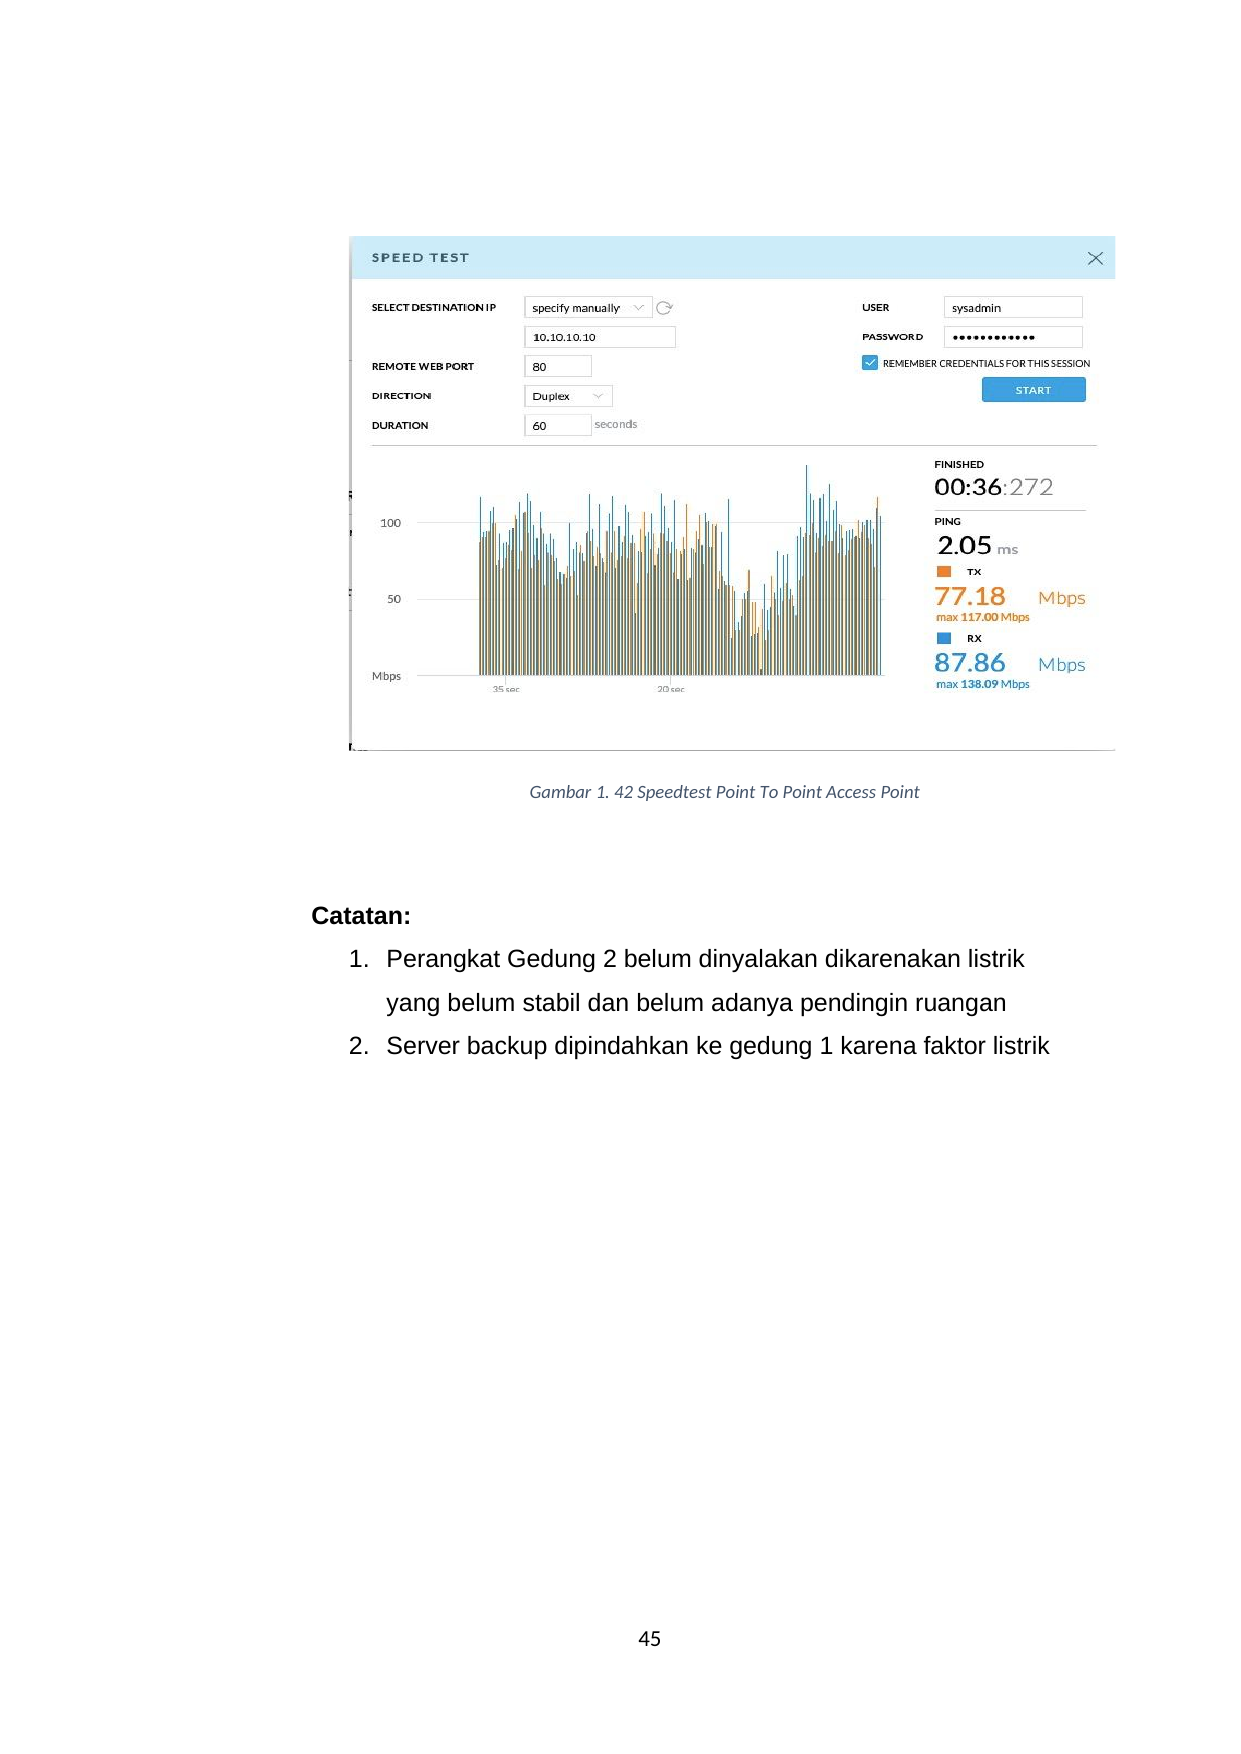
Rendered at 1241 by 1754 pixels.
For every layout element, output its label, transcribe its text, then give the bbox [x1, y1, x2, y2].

list Perangkat Gedung 2 belum dinyalakan dikarenakan listrik yang belum stabil dan belum adanya pendingin ruangan [349, 944, 1063, 1016]
picture [348, 236, 1116, 751]
list Catatan: [311, 901, 1063, 930]
list Server backup dipindahkan ke gedung 1 karena faktor listrik [349, 1031, 1063, 1059]
